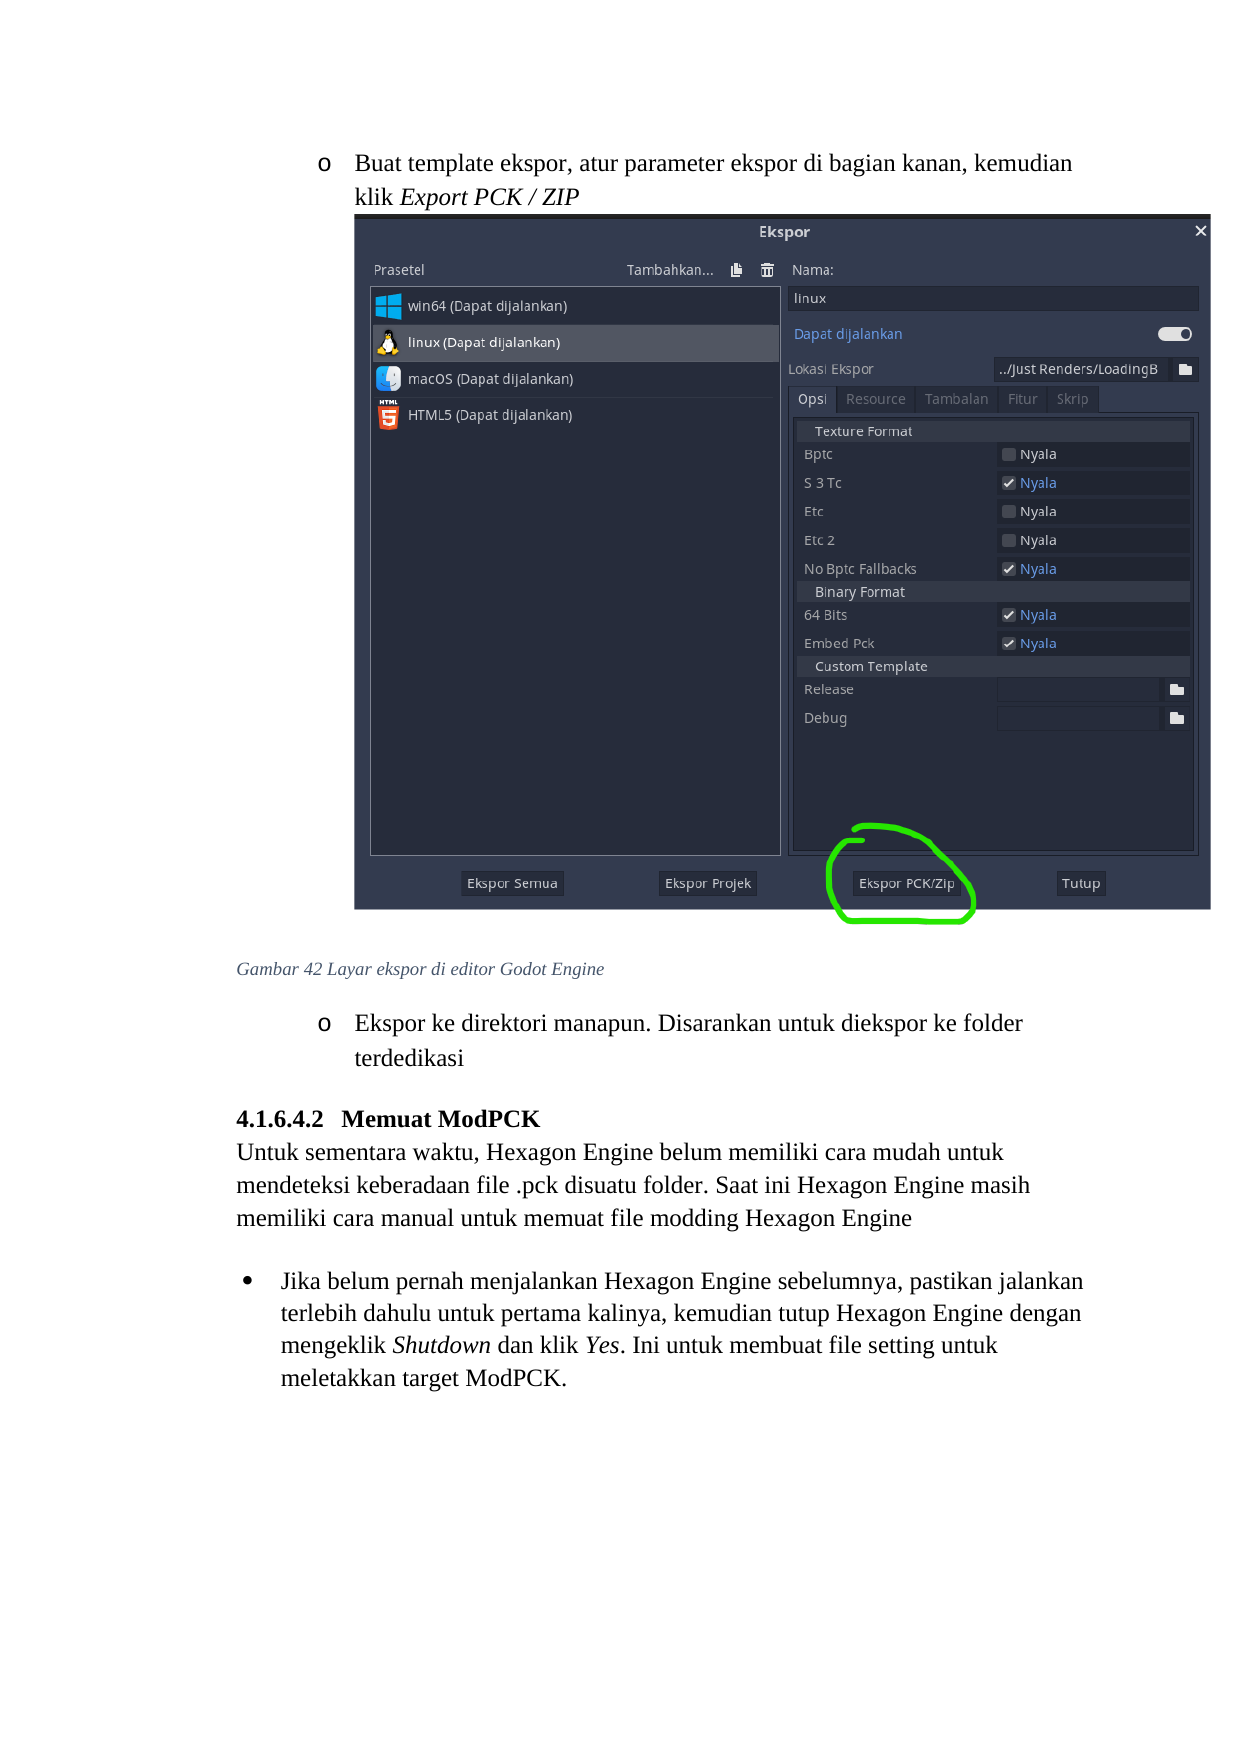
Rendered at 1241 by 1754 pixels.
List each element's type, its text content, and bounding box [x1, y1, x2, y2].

picture [354, 214, 1211, 925]
list Ekspor ke direktori manapun. Disarankan untuk diekspor ke folder terdedikasi [317, 1008, 1092, 1072]
list Jika belum pernah menjalankan Hexagon Engine sebelumnya, pastikan jalankan terlebih dahulu untuk pertama kalinya, kemudian tutup Hexagon Engine dengan mengeklik Shutdown dan klik Yes. Ini untuk membuat file setting untuk meletakkan target ModPCK. [243, 1266, 1092, 1392]
text Gambar 42 Layar ekspor di editor Godot Engine [236, 958, 1092, 979]
subtitle Memuat ModPCK [236, 1104, 1092, 1133]
text Untuk sementara waktu, Hexagon Engine belum memiliki cara mudah untuk mendeteksi keberadaan file .pck disuatu folder. Saat ini Hexagon Engine masih memiliki cara manual untuk memuat file modding Hexagon Engine [236, 1137, 1092, 1232]
